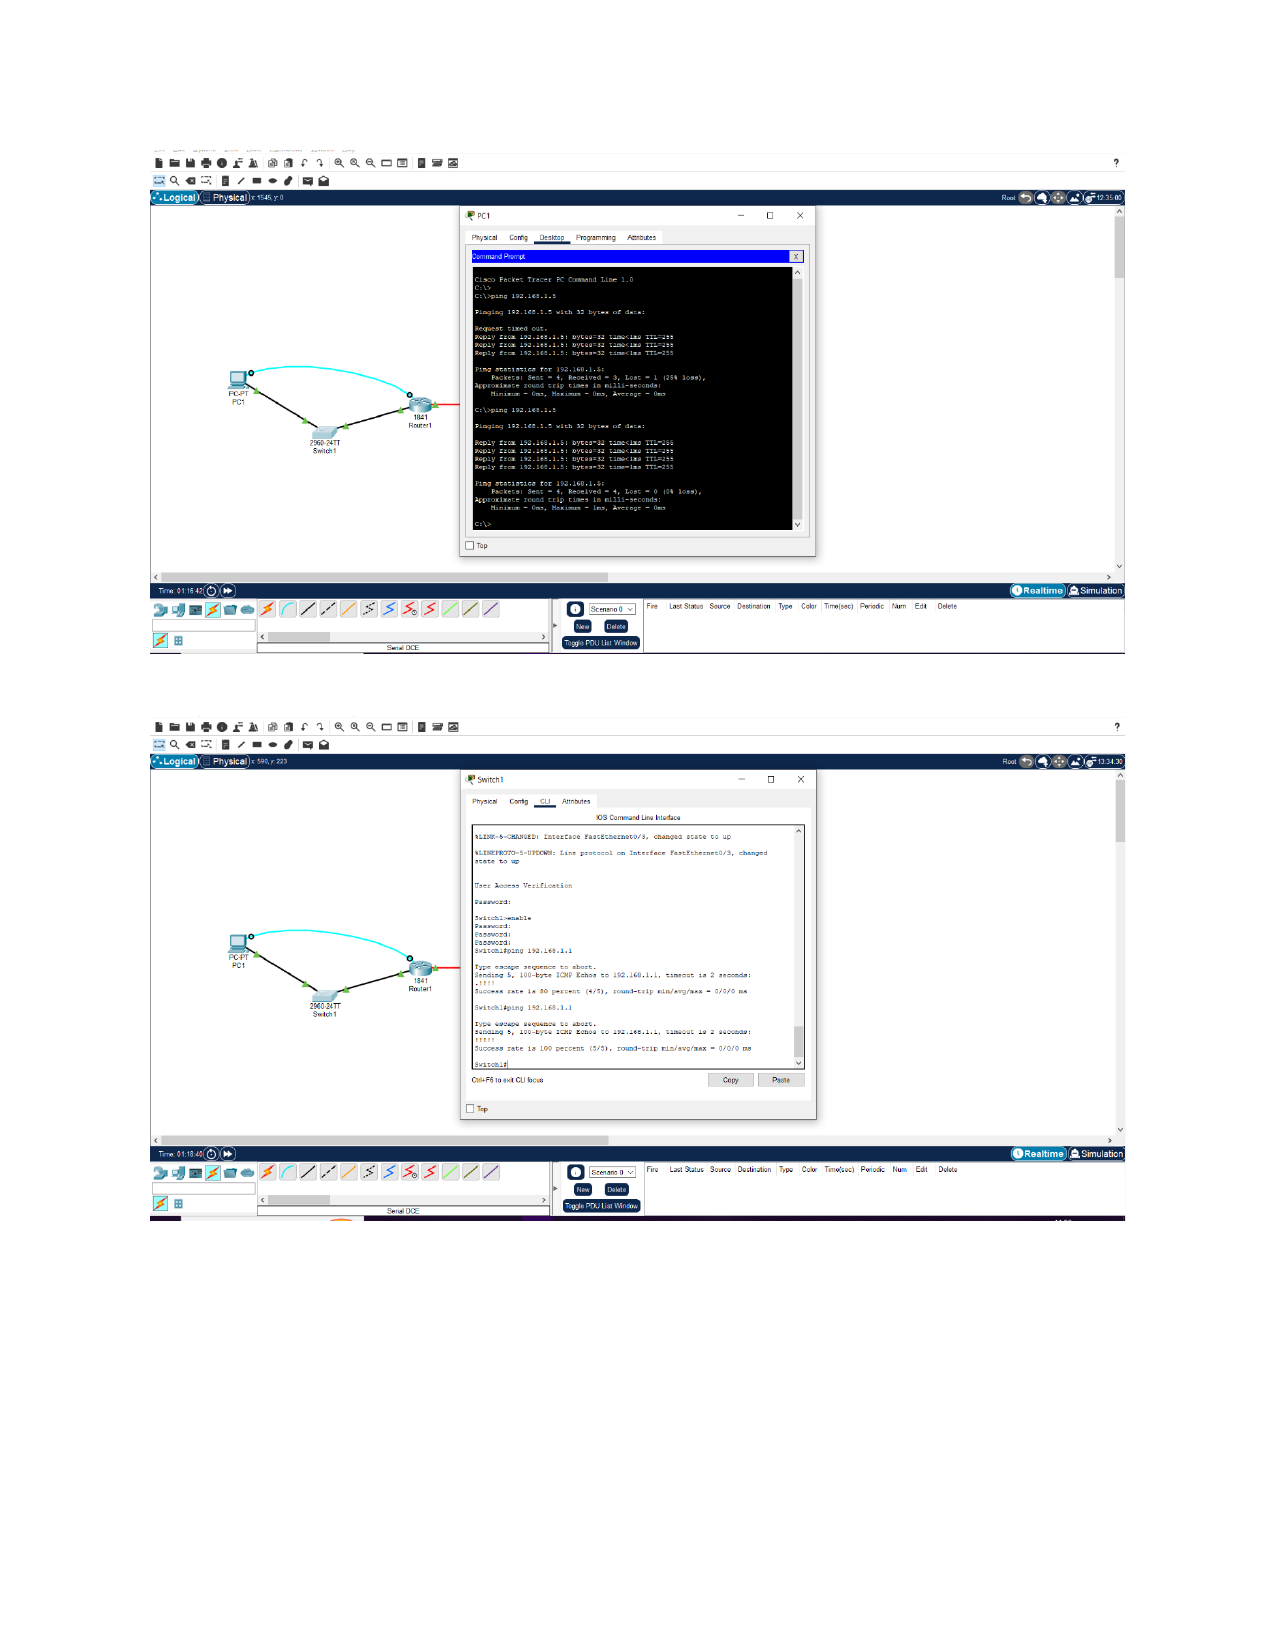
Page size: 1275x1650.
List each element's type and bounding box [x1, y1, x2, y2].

picture [150, 150, 1125, 654]
picture [187, 759, 195, 764]
picture [176, 196, 184, 202]
picture [150, 716, 1125, 1221]
